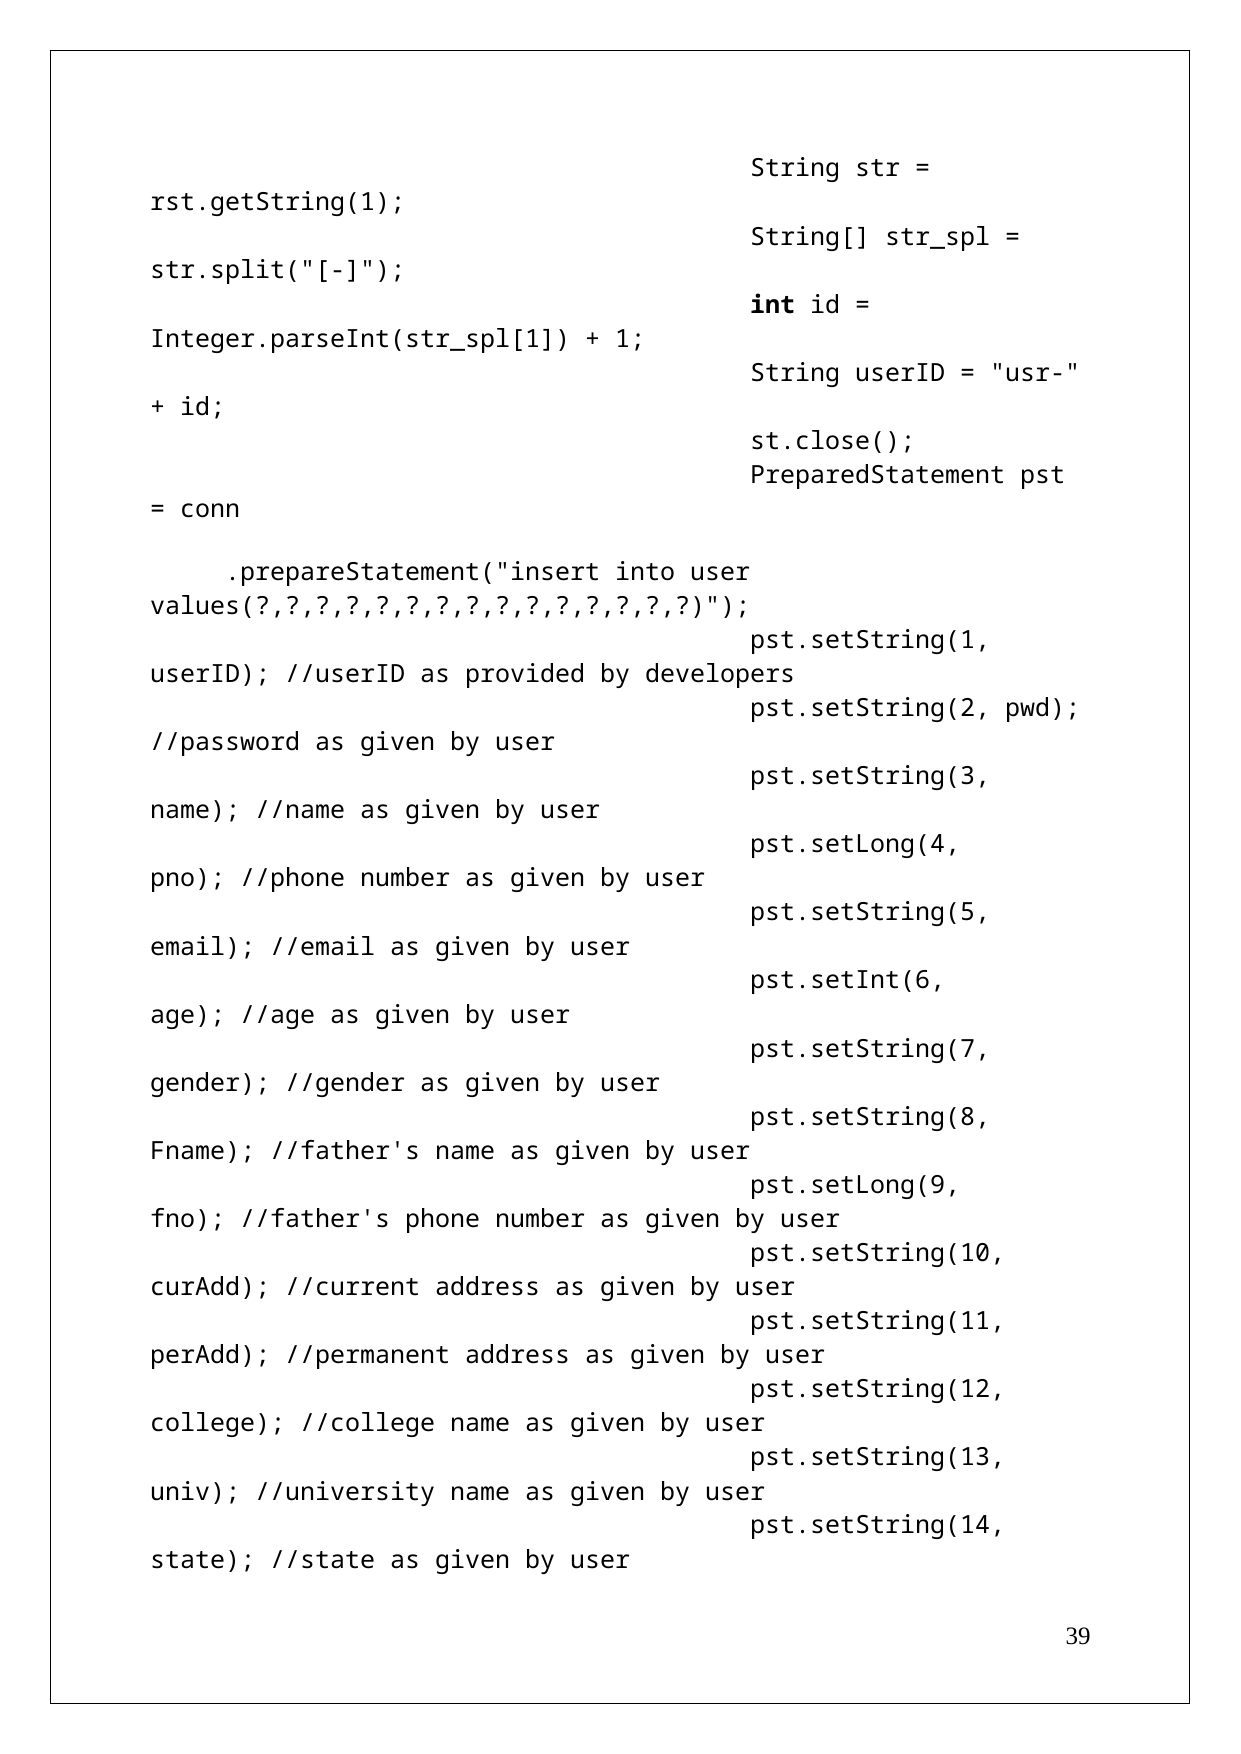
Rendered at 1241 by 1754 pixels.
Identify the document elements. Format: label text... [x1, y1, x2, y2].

text pst.setString(11, perAdd); //permanent address as given by user [150, 1303, 1090, 1371]
text pst.setString(3, name); //name as given by user [150, 758, 1090, 826]
text pst.setString(13, univ); //university name as given by user [150, 1439, 1090, 1507]
text String userID = "usr-" + id; [150, 354, 1090, 422]
text pst.setLong(4, pno); //phone number as given by user [150, 826, 1090, 894]
text pst.setLong(9, fno); //father's phone number as given by user [150, 1167, 1090, 1235]
text pst.setString(14, state); //state as given by user [150, 1507, 1090, 1575]
text pst.setString(10, curAdd); //current address as given by user [150, 1235, 1090, 1303]
text pst.setInt(6, age); //age as given by user [150, 962, 1090, 1030]
text pst.setString(1, userID); //userID as provided by developers [150, 622, 1090, 690]
text pst.setString(7, gender); //gender as given by user [150, 1030, 1090, 1098]
text PreparedStatement pst = conn [150, 457, 1090, 525]
text pst.setString(5, email); //email as given by user [150, 894, 1090, 962]
text st.close(); [150, 422, 1090, 457]
text .prepareStatement("insert into user values(?,?,?,?,?,?,?,?,?,?,?,?,?,?,?)"); [150, 525, 1090, 622]
text pst.setString(12, college); //college name as given by user [150, 1371, 1090, 1439]
text String[] str_spl = str.split("[-]"); [150, 218, 1090, 286]
text pst.setString(2, pwd); //password as given by user [150, 690, 1090, 758]
text String str = rst.getString(1); [150, 150, 1090, 218]
text int id = Integer.parseInt(str_spl[1]) + 1; [150, 286, 1090, 354]
text pst.setString(8, Fname); //father's name as given by user [150, 1098, 1090, 1167]
